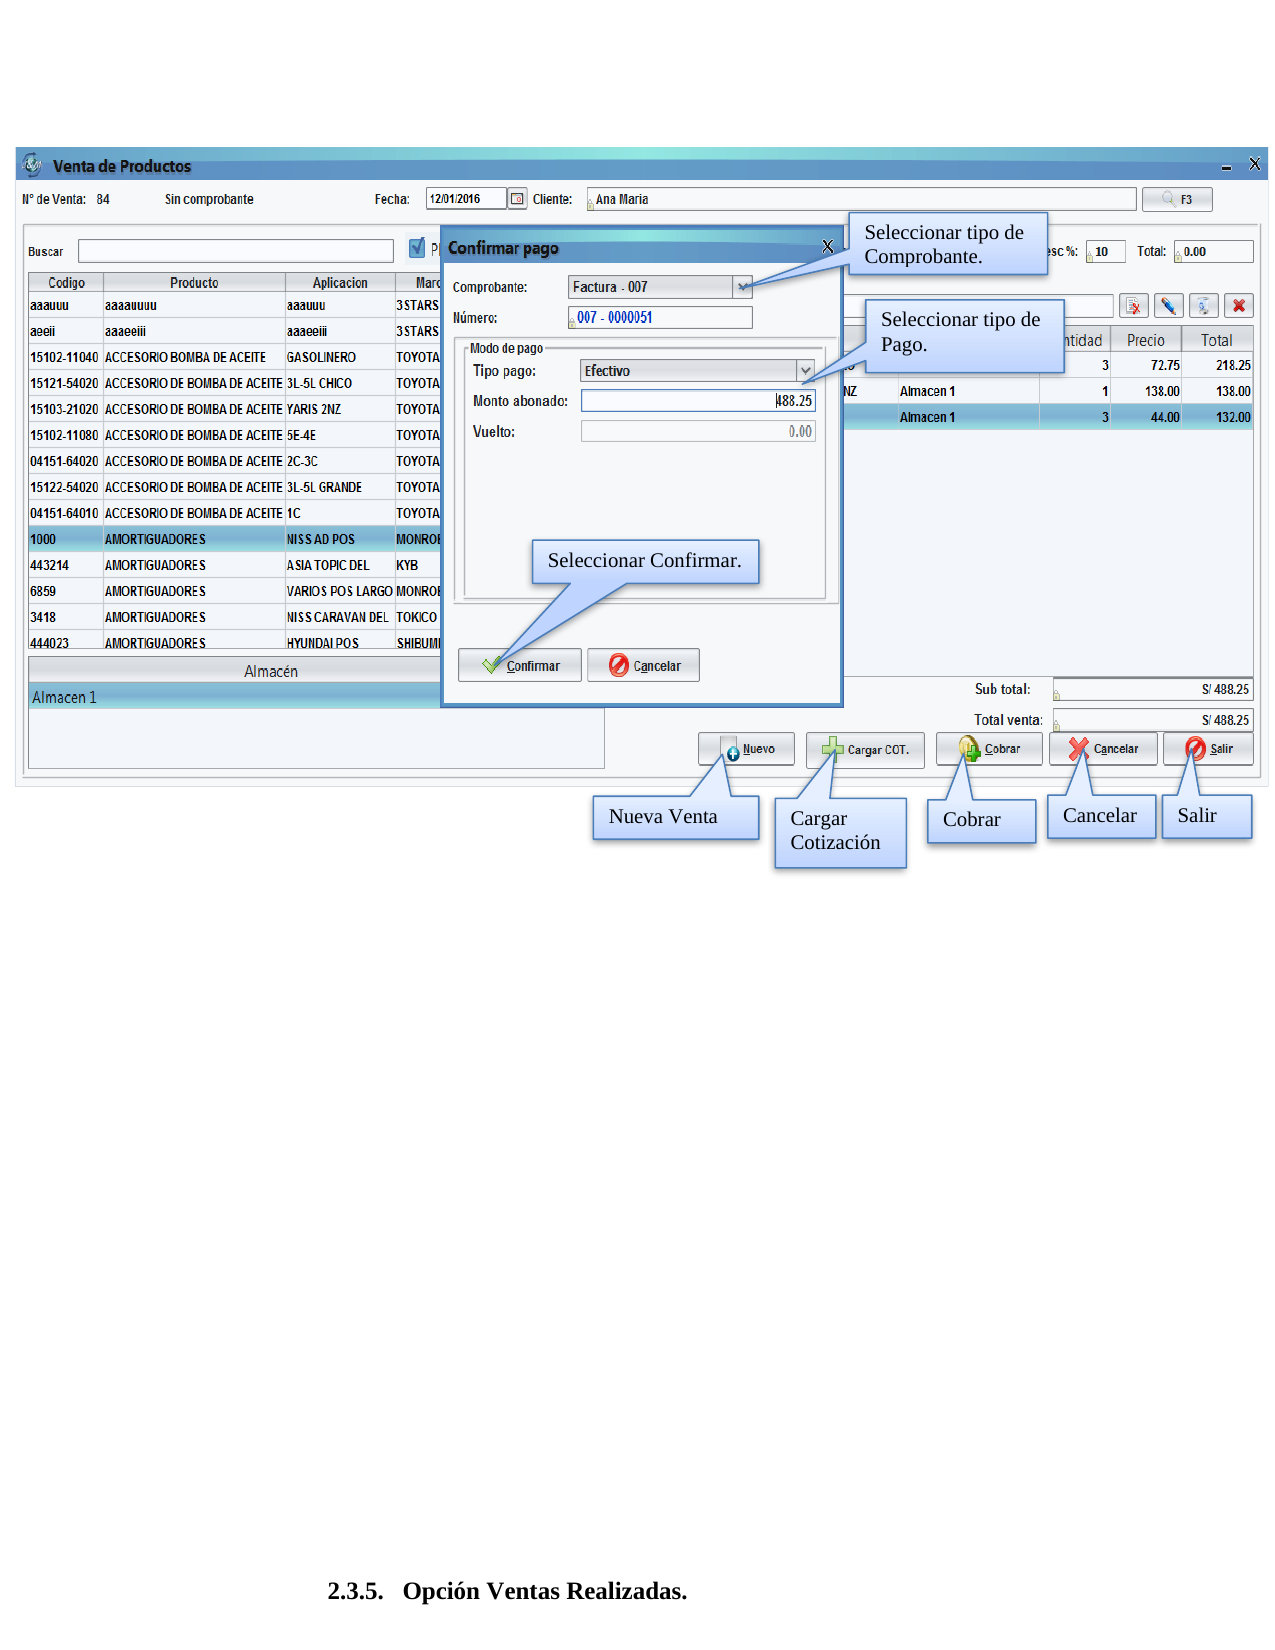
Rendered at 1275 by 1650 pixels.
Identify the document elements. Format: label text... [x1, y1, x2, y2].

list Opción Ventas Realizadas. [327, 1576, 1098, 1605]
picture [14, 147, 1269, 787]
